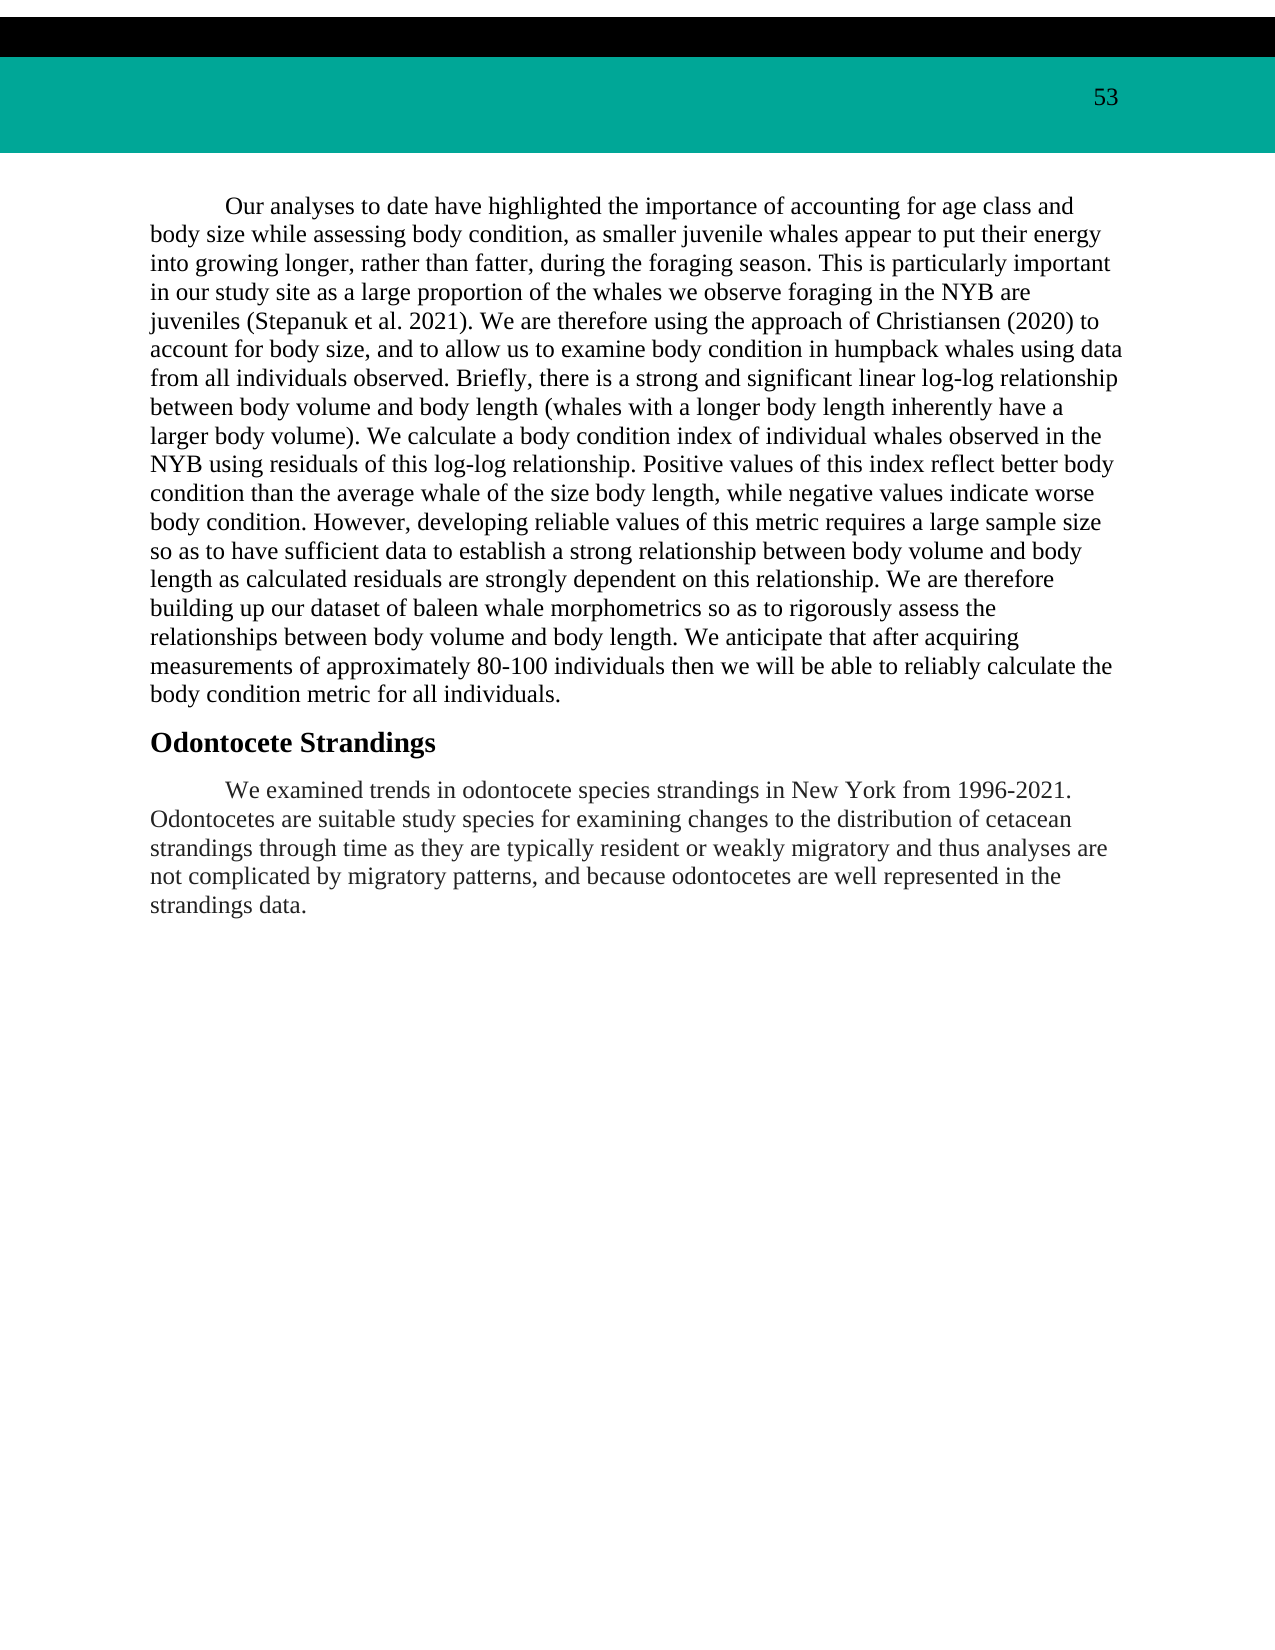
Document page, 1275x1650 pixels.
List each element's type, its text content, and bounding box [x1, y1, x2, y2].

subtitle Odontocete Strandings [150, 725, 1125, 758]
text Our analyses to date have highlighted the importance of accounting for age class and body size while assessing body condition, as smaller juvenile whales appear to put their energy into growing longer, rather than fatter, during the foraging season. This is particularly important in our study site as a large proportion of the whales we observe foraging in the NYB are juveniles (Stepanuk et al. 2021). We are therefore using the approach of Christiansen (2020) to account for body size, and to allow us to examine body condition in humpback whales using data from all individuals observed. Briefly, there is a strong and significant linear log-log relationship between body volume and body length (whales with a longer body length inherently have a larger body volume). We calculate a body condition index of individual whales observed in the NYB using residuals of this log-log relationship. Positive values of this index reflect better body condition than the average whale of the size body length, while negative values indicate worse body condition. However, developing reliable values of this metric requires a large sample size so as to have sufficient data to establish a strong relationship between body volume and body length as calculated residuals are strongly dependent on this relationship. We are therefore building up our dataset of baleen whale morphometrics so as to rigorously assess the relationships between body volume and body length. We anticipate that after acquiring measurements of approximately 80-100 individuals then we will be able to reliably calculate the body condition metric for all individuals. [150, 191, 1125, 708]
text We examined trends in odontocete species strandings in New York from 1996-2021. Odontocetes are suitable study species for examining changes to the distribution of cetacean strandings through time as they are typically resident or weakly migratory and thus analyses are not complicated by migratory patterns, and because odontocetes are well represented in the strandings data. [150, 775, 1125, 919]
